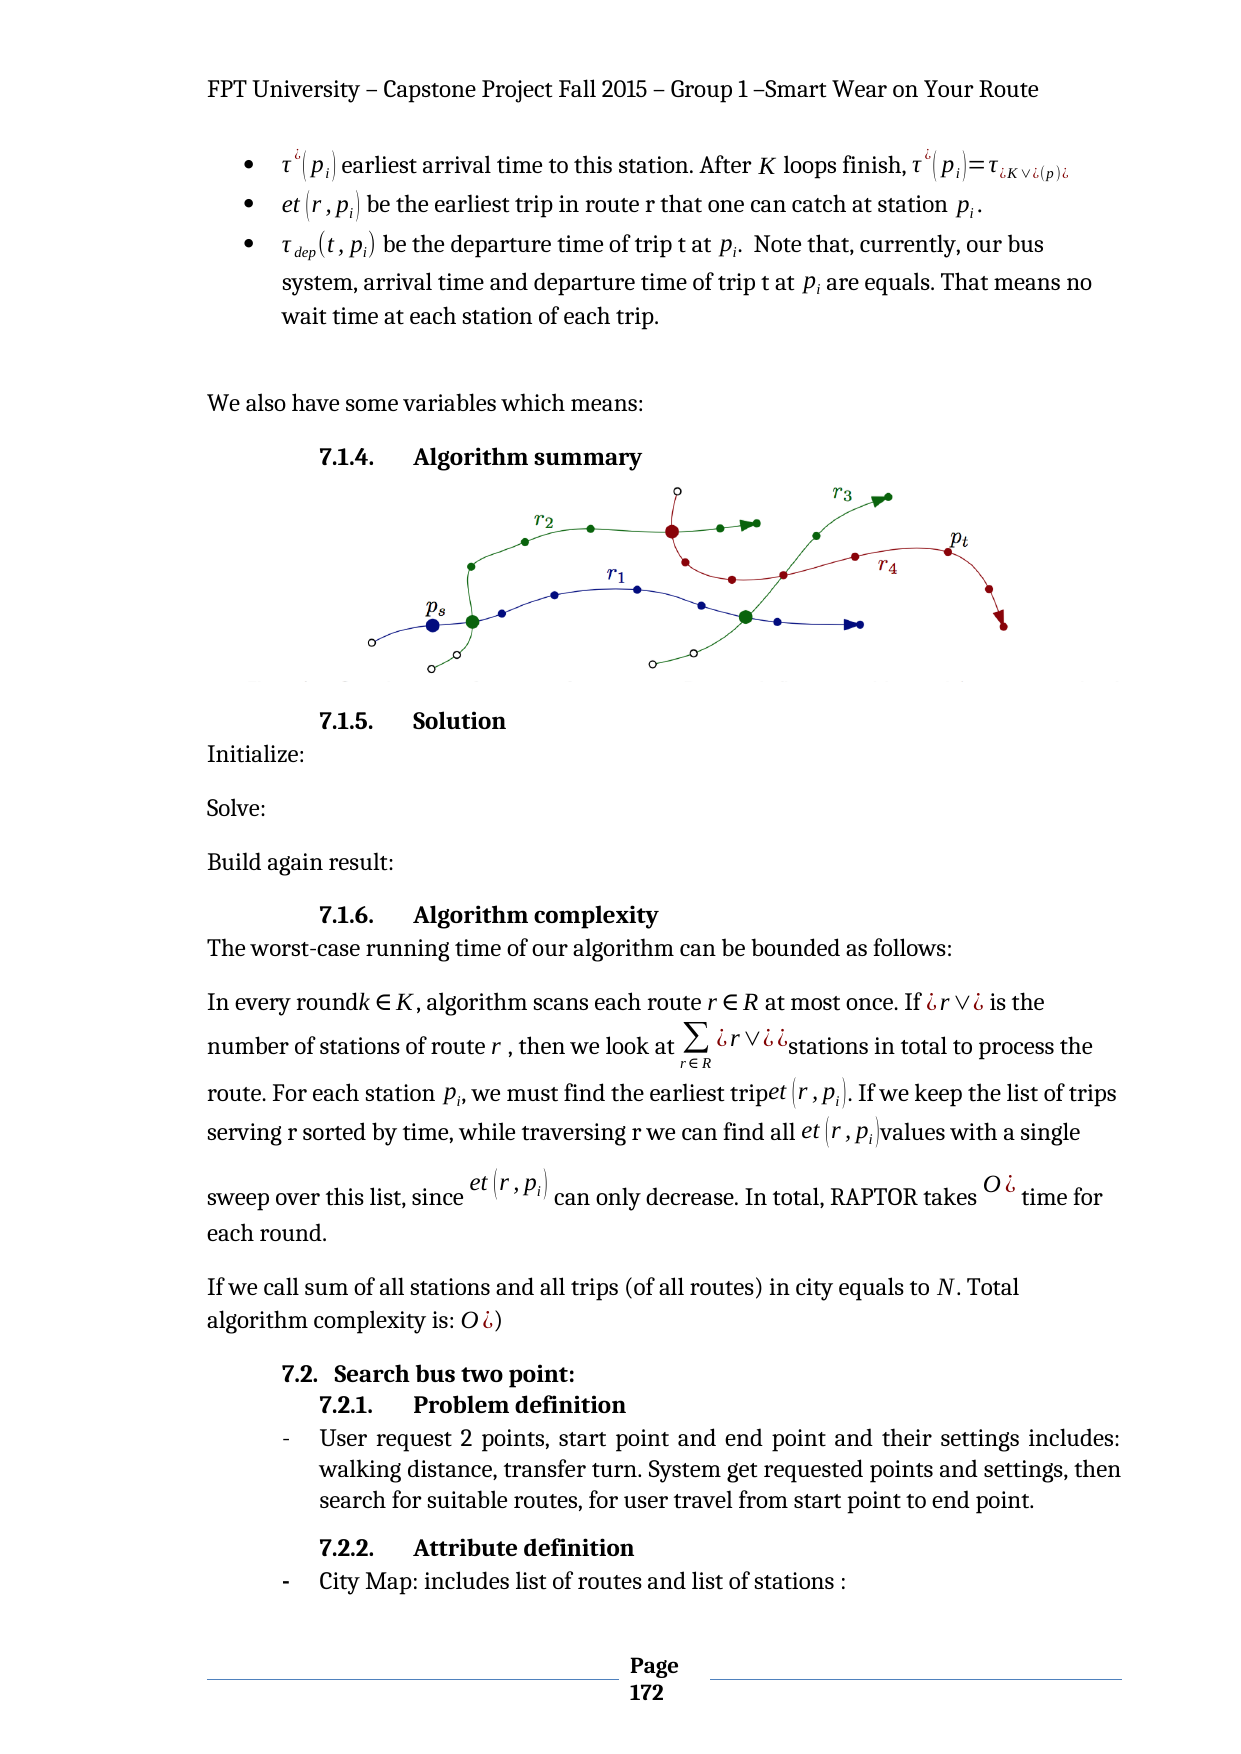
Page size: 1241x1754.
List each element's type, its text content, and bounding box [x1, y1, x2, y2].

list User request 2 points, start point and end point and their settings includes: walking distance, transfer turn. System get requested points and settings, then search for suitable routes, for user travel from start point to end point. [282, 1424, 1122, 1515]
subtitle Solution [319, 707, 1122, 736]
subtitle Algorithm complexity [319, 901, 1122, 930]
text The worst-case running time of our algorithm can be bounded as follows: [207, 934, 1122, 963]
list City Map: includes list of routes and list of stations : [282, 1567, 1122, 1595]
text If we call sum of all stations and all trips (of all routes) in city equals to . Total algorithm complexity is: ) [207, 1273, 1122, 1335]
text Initialize: [207, 740, 1122, 768]
list be the departure time of trip t at . Note that, currently, our bus system, arrival time and departure time of trip t at are equals. That means no wait time at each station of each trip. [244, 228, 1122, 331]
list earliest arrival time to this station. After loops finish, [244, 148, 1122, 184]
subtitle Algorithm summary [319, 443, 1122, 472]
subtitle Search bus two point: [282, 1360, 1122, 1388]
text Solve: [207, 794, 1122, 822]
text We also have some variables which means: [207, 389, 1122, 418]
picture [206, 475, 1123, 682]
list be the earliest trip in route r that one can catch at station [244, 189, 1122, 224]
text In every round, algorithm scans each route at most once. If is the number of stations of route , then we look at stations in total to process the route. For each station , we must find the earliest trip. If we keep the list of trips serving r sorted by time, while traversing r we can find all values with a single sweep over this list, since can only decrease. In total, RAPTOR takes time for each round. [207, 988, 1122, 1248]
subtitle Problem definition [319, 1391, 1122, 1419]
subtitle Attribute definition [319, 1534, 1122, 1562]
text Build again result: [207, 847, 1122, 876]
